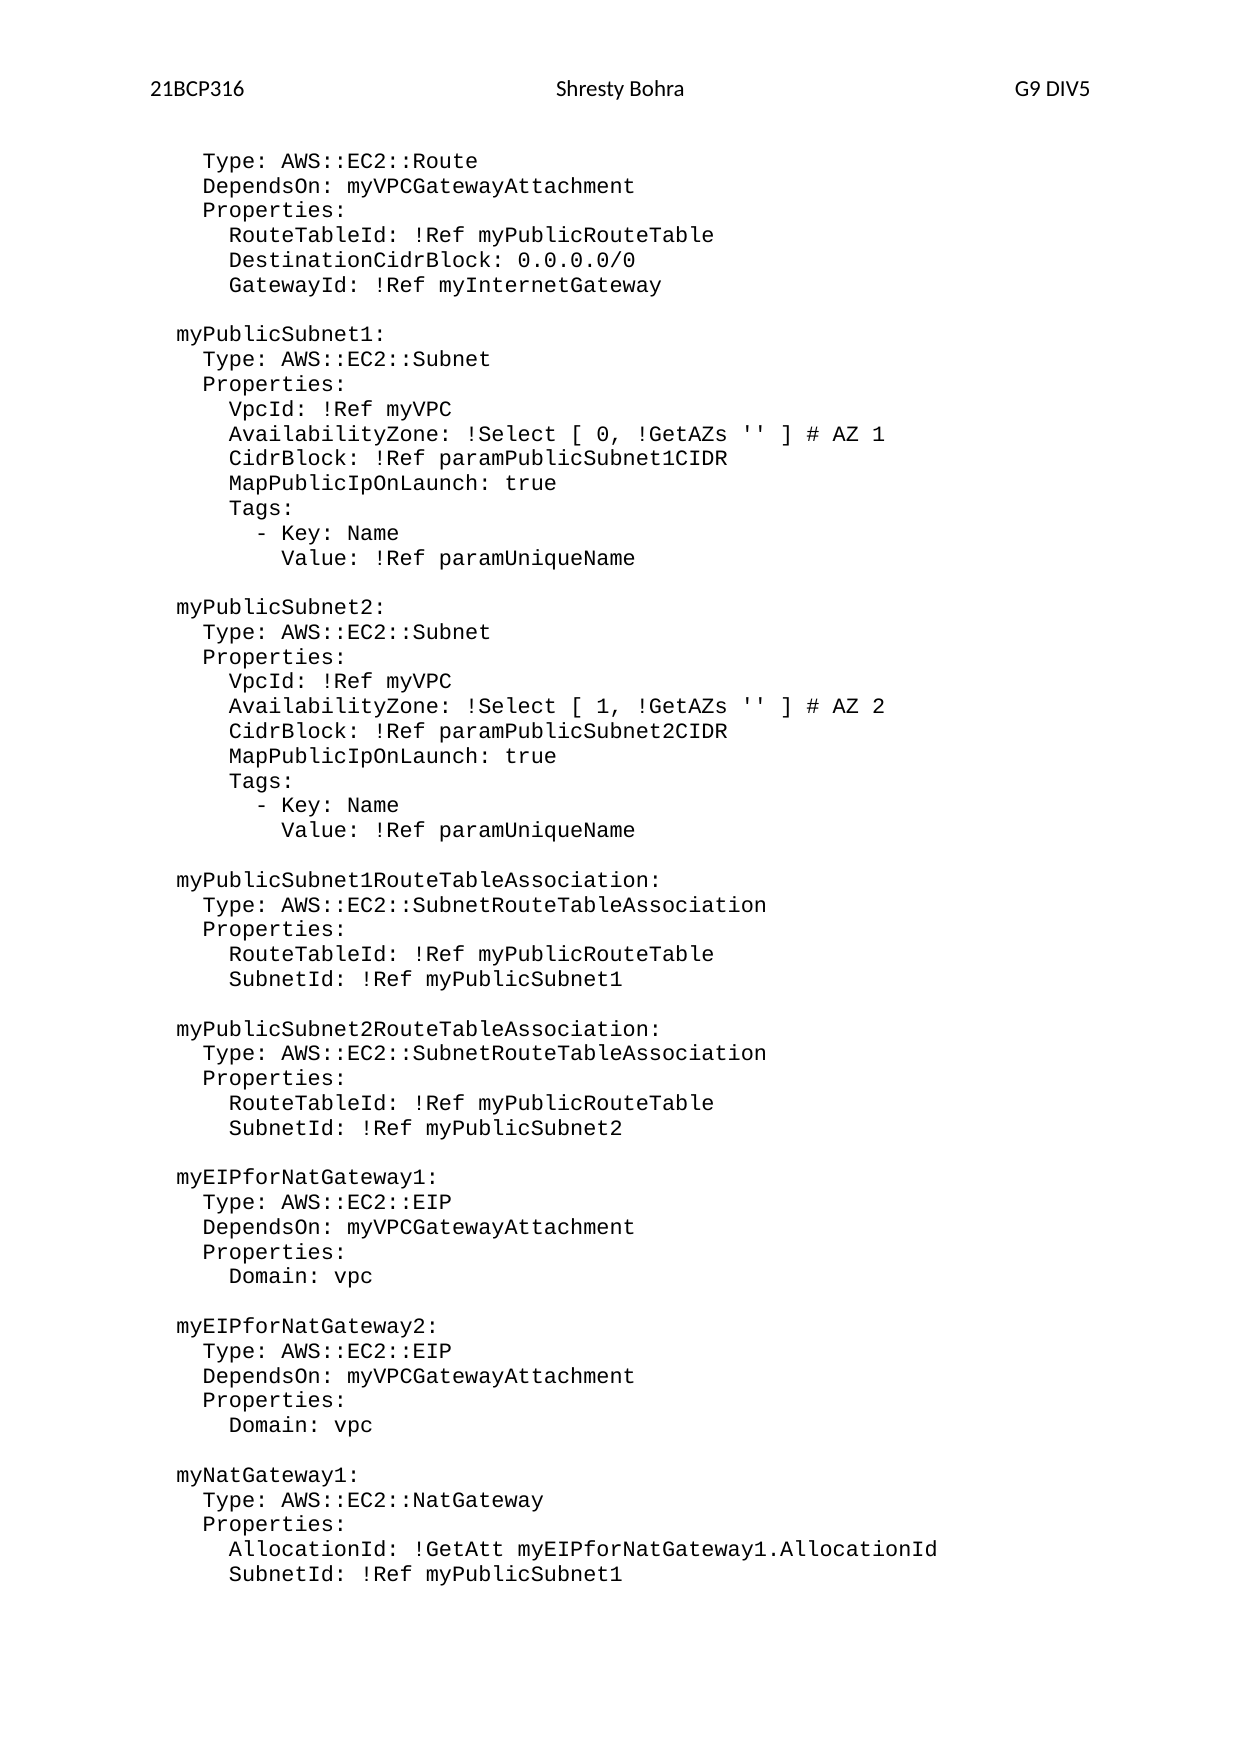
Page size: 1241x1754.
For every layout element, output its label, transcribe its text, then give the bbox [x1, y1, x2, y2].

text Tags: [150, 497, 1090, 522]
text Value: !Ref paramUniqueName [150, 819, 1090, 844]
text Properties: [150, 1241, 1090, 1266]
text AvailabilityZone: !Select [ 0, !GetAZs '' ] # AZ 1 [150, 423, 1090, 447]
text CidrBlock: !Ref paramPublicSubnet1CIDR [150, 447, 1090, 472]
text Properties: [150, 646, 1090, 671]
text DestinationCidrBlock: 0.0.0.0/0 [150, 249, 1090, 274]
text myPublicSubnet1RouteTableAssociation: [150, 869, 1090, 894]
text VpcId: !Ref myVPC [150, 671, 1090, 695]
text MapPublicIpOnLaunch: true [150, 745, 1090, 770]
text Domain: vpc [150, 1266, 1090, 1290]
text Type: AWS::EC2::SubnetRouteTableAssociation [150, 1042, 1090, 1067]
text Type: AWS::EC2::Subnet [150, 621, 1090, 646]
text AllocationId: !GetAtt myEIPforNatGateway1.AllocationId [150, 1538, 1090, 1563]
text myNatGateway1: [150, 1464, 1090, 1489]
text Type: AWS::EC2::Route [150, 150, 1090, 175]
text SubnetId: !Ref myPublicSubnet1 [150, 1563, 1090, 1588]
text - Key: Name [150, 522, 1090, 547]
text myEIPforNatGateway1: [150, 1166, 1090, 1191]
text Type: AWS::EC2::NatGateway [150, 1489, 1090, 1513]
text Type: AWS::EC2::SubnetRouteTableAssociation [150, 894, 1090, 918]
text Type: AWS::EC2::Subnet [150, 348, 1090, 373]
text - Key: Name [150, 794, 1090, 819]
text Properties: [150, 1067, 1090, 1092]
text VpcId: !Ref myVPC [150, 398, 1090, 423]
text DependsOn: myVPCGatewayAttachment [150, 175, 1090, 199]
text Properties: [150, 199, 1090, 224]
text myEIPforNatGateway2: [150, 1315, 1090, 1340]
text RouteTableId: !Ref myPublicRouteTable [150, 943, 1090, 968]
text Properties: [150, 1389, 1090, 1414]
text MapPublicIpOnLaunch: true [150, 472, 1090, 497]
text SubnetId: !Ref myPublicSubnet2 [150, 1117, 1090, 1142]
text Properties: [150, 1513, 1090, 1538]
text Type: AWS::EC2::EIP [150, 1191, 1090, 1216]
text Value: !Ref paramUniqueName [150, 547, 1090, 571]
text myPublicSubnet1: [150, 323, 1090, 348]
text Properties: [150, 918, 1090, 943]
text AvailabilityZone: !Select [ 1, !GetAZs '' ] # AZ 2 [150, 695, 1090, 720]
text DependsOn: myVPCGatewayAttachment [150, 1216, 1090, 1241]
text myPublicSubnet2: [150, 596, 1090, 621]
text Properties: [150, 373, 1090, 398]
text Domain: vpc [150, 1414, 1090, 1439]
text myPublicSubnet2RouteTableAssociation: [150, 1018, 1090, 1042]
text GatewayId: !Ref myInternetGateway [150, 274, 1090, 299]
text RouteTableId: !Ref myPublicRouteTable [150, 224, 1090, 249]
text CidrBlock: !Ref paramPublicSubnet2CIDR [150, 720, 1090, 745]
text Type: AWS::EC2::EIP [150, 1340, 1090, 1365]
text SubnetId: !Ref myPublicSubnet1 [150, 968, 1090, 993]
text Tags: [150, 770, 1090, 794]
text DependsOn: myVPCGatewayAttachment [150, 1365, 1090, 1389]
text RouteTableId: !Ref myPublicRouteTable [150, 1092, 1090, 1117]
